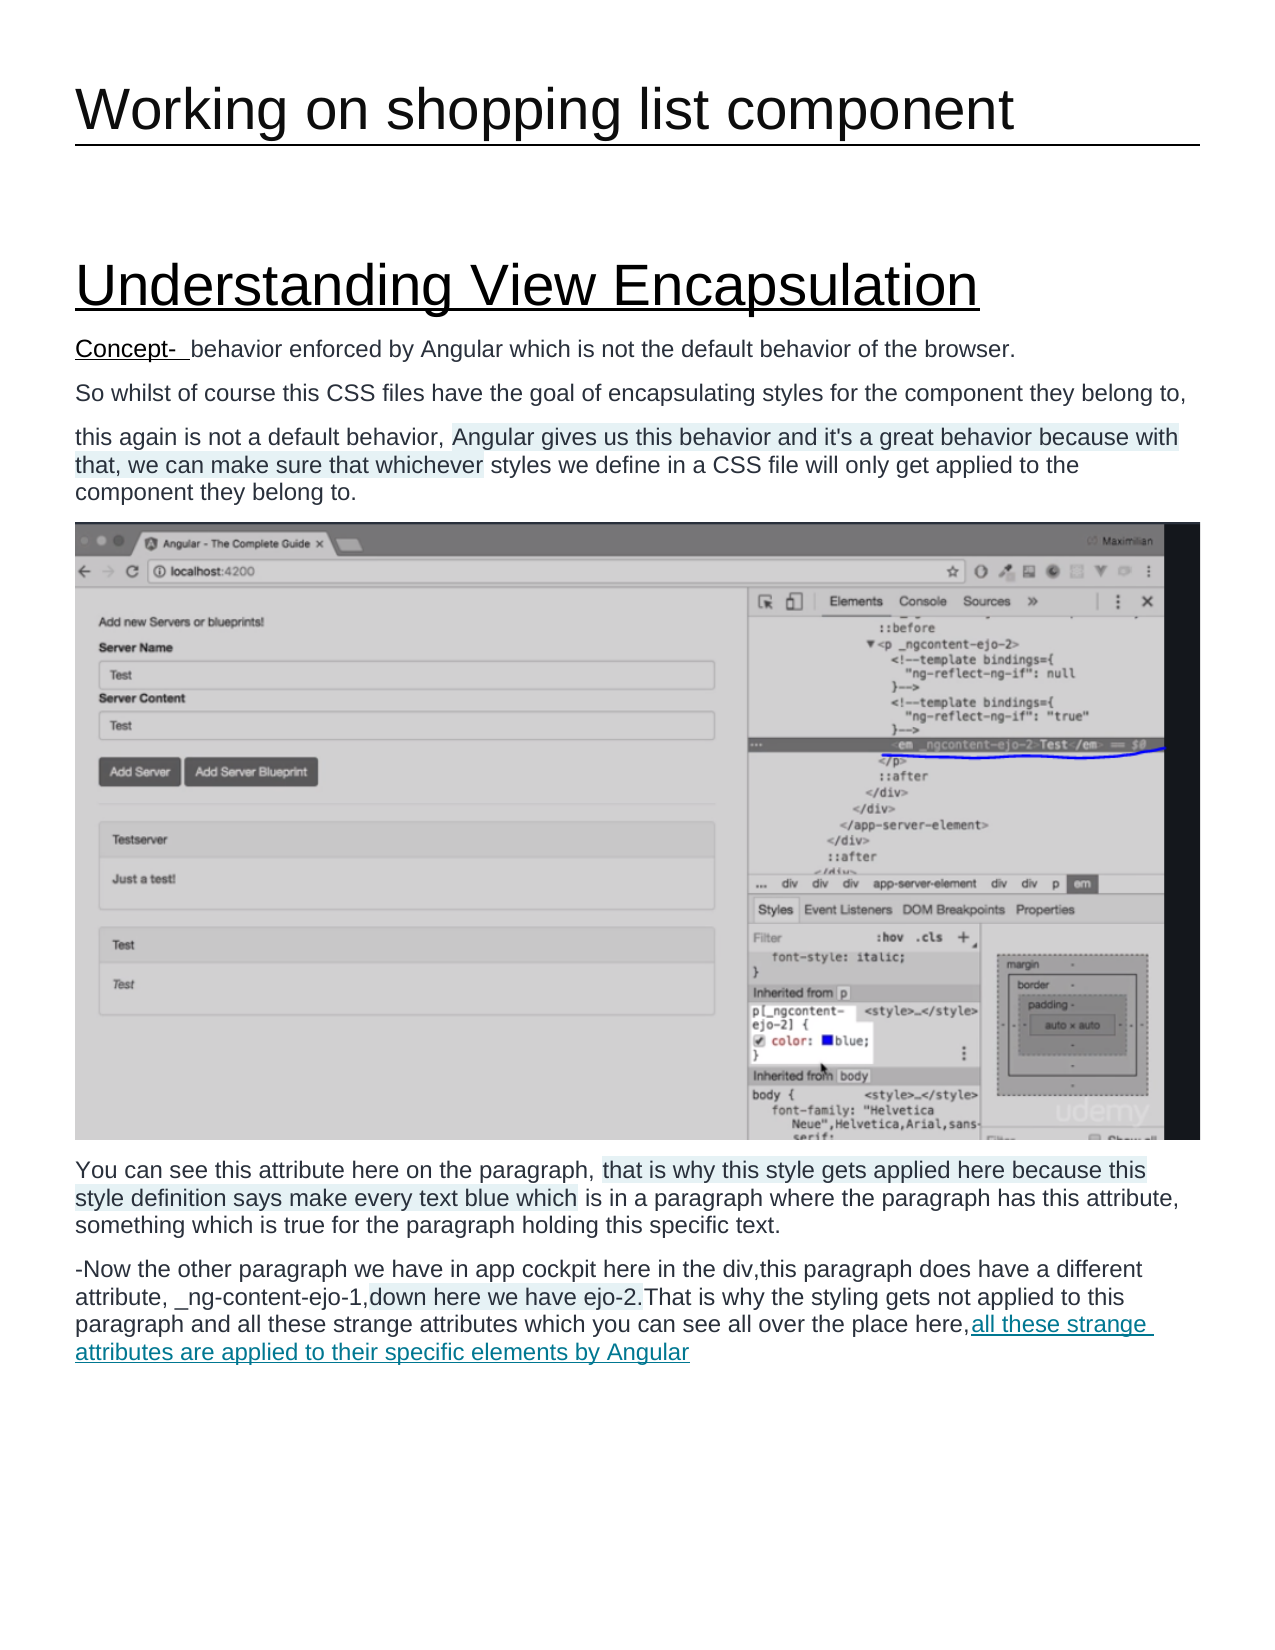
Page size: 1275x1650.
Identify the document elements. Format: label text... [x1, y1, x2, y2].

text this again is not a default behavior, Angular gives us this behavior and it's a great behavior because with that, we can make sure that whichever styles we define in a CSS file will only get applied to the component they belong to. [75, 423, 1200, 506]
text -Now the other paragraph we have in app cockpit here in the div,this paragraph does have a different attribute, _ng-content-ejo-1,down here we have ejo-2.That is why the styling gets not applied to this paragraph and all these strange attributes which you can see all over the place here,all these strange attributes are applied to their specific elements by Angular [75, 1255, 1200, 1366]
picture [75, 522, 1200, 1140]
text So whilst of course this CSS files have the goal of encapsulating styles for the component they belong to, [75, 379, 1200, 407]
text Concept- behavior enforced by Angular which is not the default behavior of the browser. [75, 334, 1200, 363]
text Working on shopping list component [75, 75, 1200, 144]
text You can see this attribute here on the paragraph, that is why this style gets applied here because this style definition says make every text blue which is in a paragraph where the paragraph has this attribute, something which is true for the paragraph holding this specific text. [75, 1156, 1200, 1239]
text Understanding View Encapsulation [75, 250, 1200, 317]
